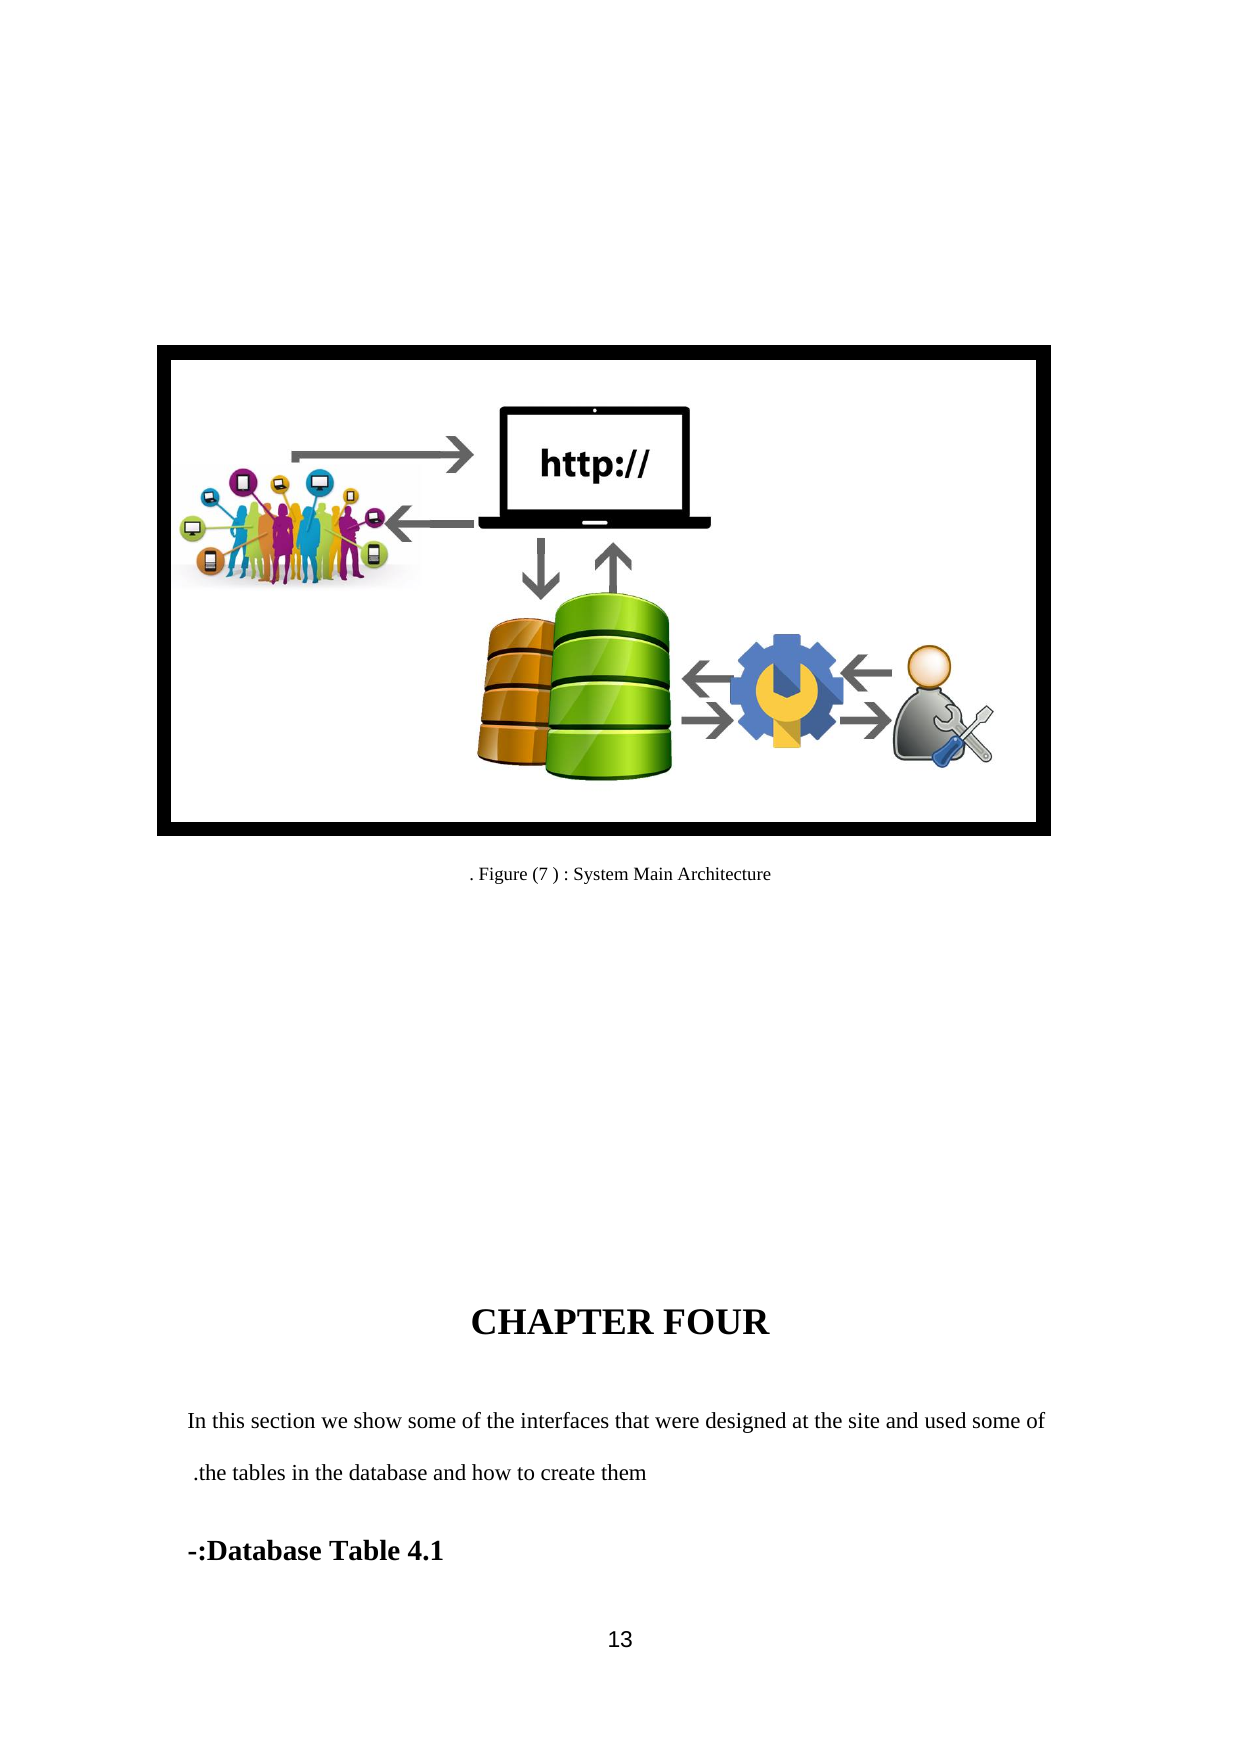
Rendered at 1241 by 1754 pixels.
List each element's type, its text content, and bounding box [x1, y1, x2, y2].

text . Figure (7 ) : System Main Architecture [187, 863, 1053, 885]
picture [171, 360, 1036, 822]
text CHAPTER FOUR [187, 1299, 1053, 1343]
text In this section we show some of the interfaces that were designed at the site and used some of the tables in the database and how to create them. [187, 1407, 1053, 1486]
text 4.1 Database Table:- [187, 1533, 1053, 1566]
